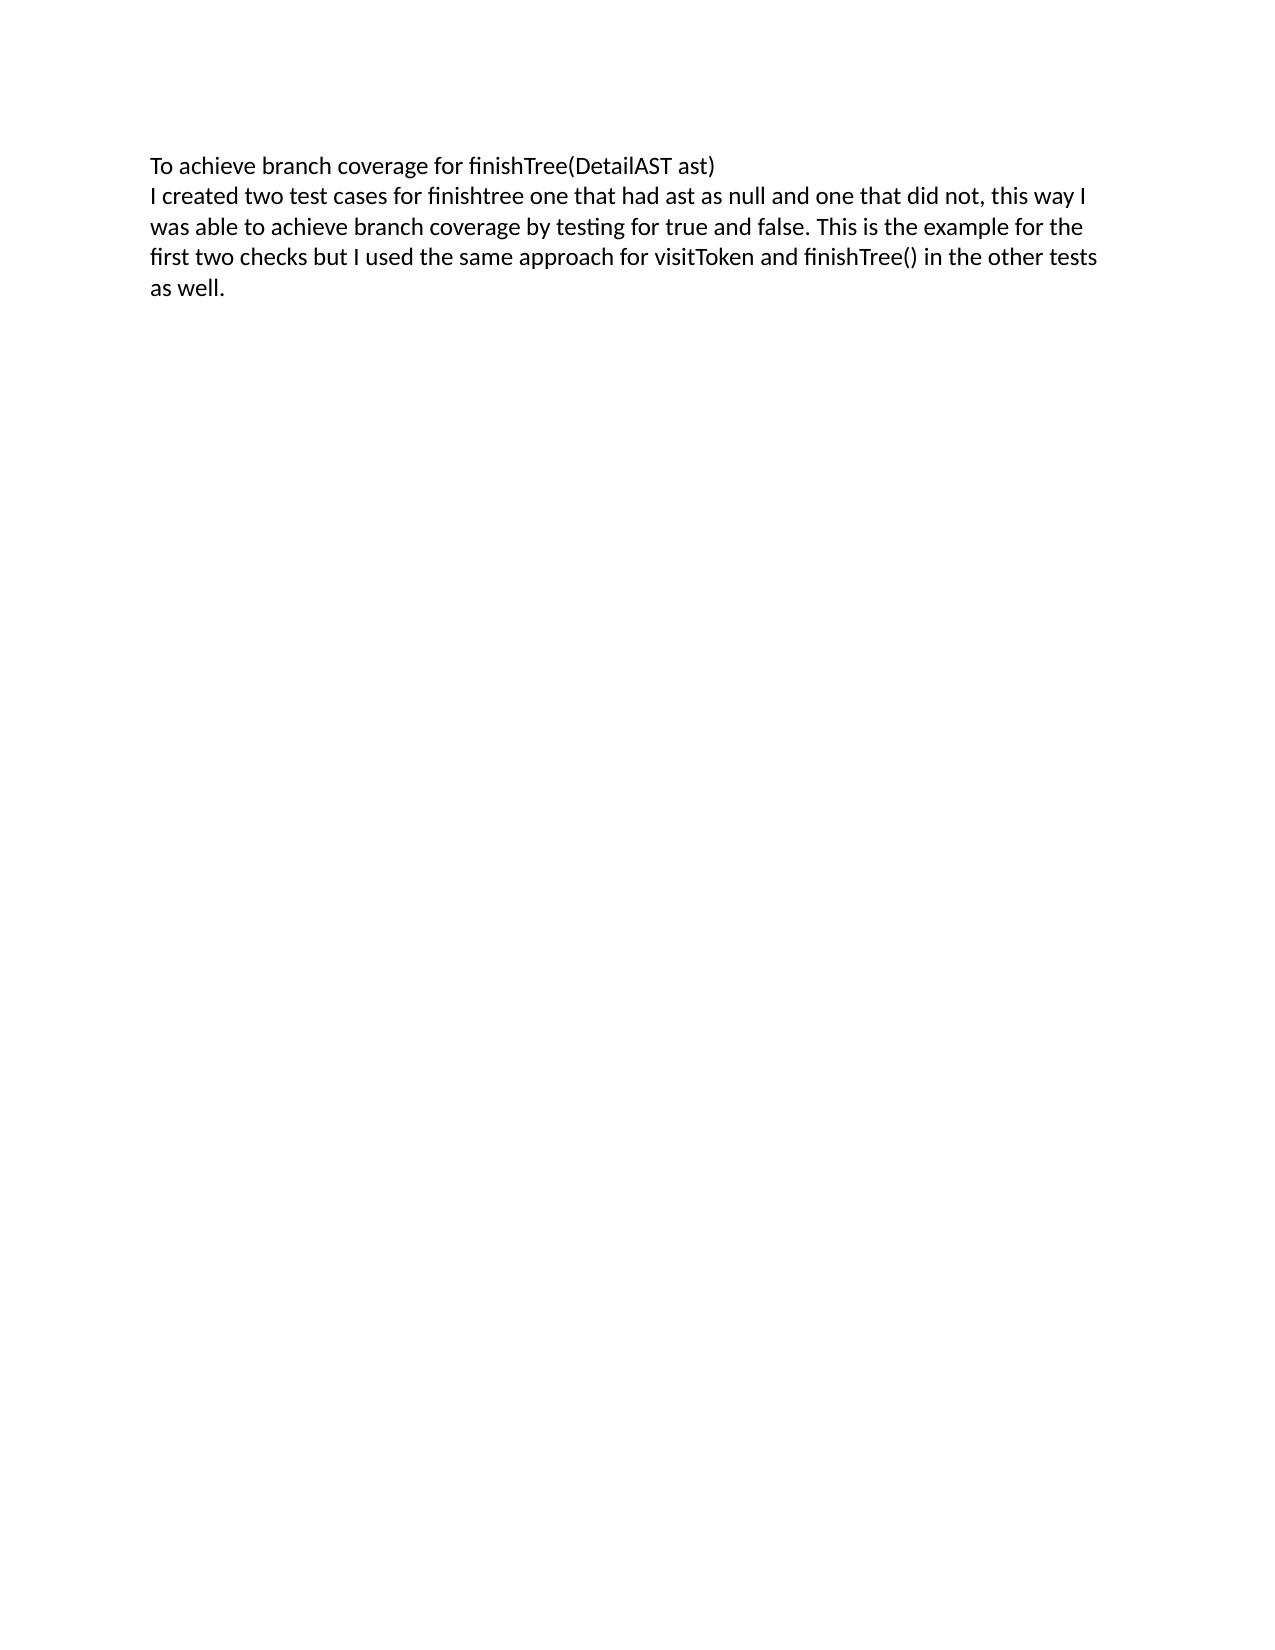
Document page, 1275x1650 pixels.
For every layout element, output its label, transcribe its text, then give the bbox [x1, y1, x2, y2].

text To achieve branch coverage for finishTree(DetailAST ast) [150, 150, 1125, 181]
text I created two test cases for finishtree one that had ast as null and one that did not, this way I was able to achieve branch coverage by testing for true and false. This is the example for the first two checks but I used the same approach for visitToken and finishTree() in the other tests as well. [150, 181, 1125, 303]
